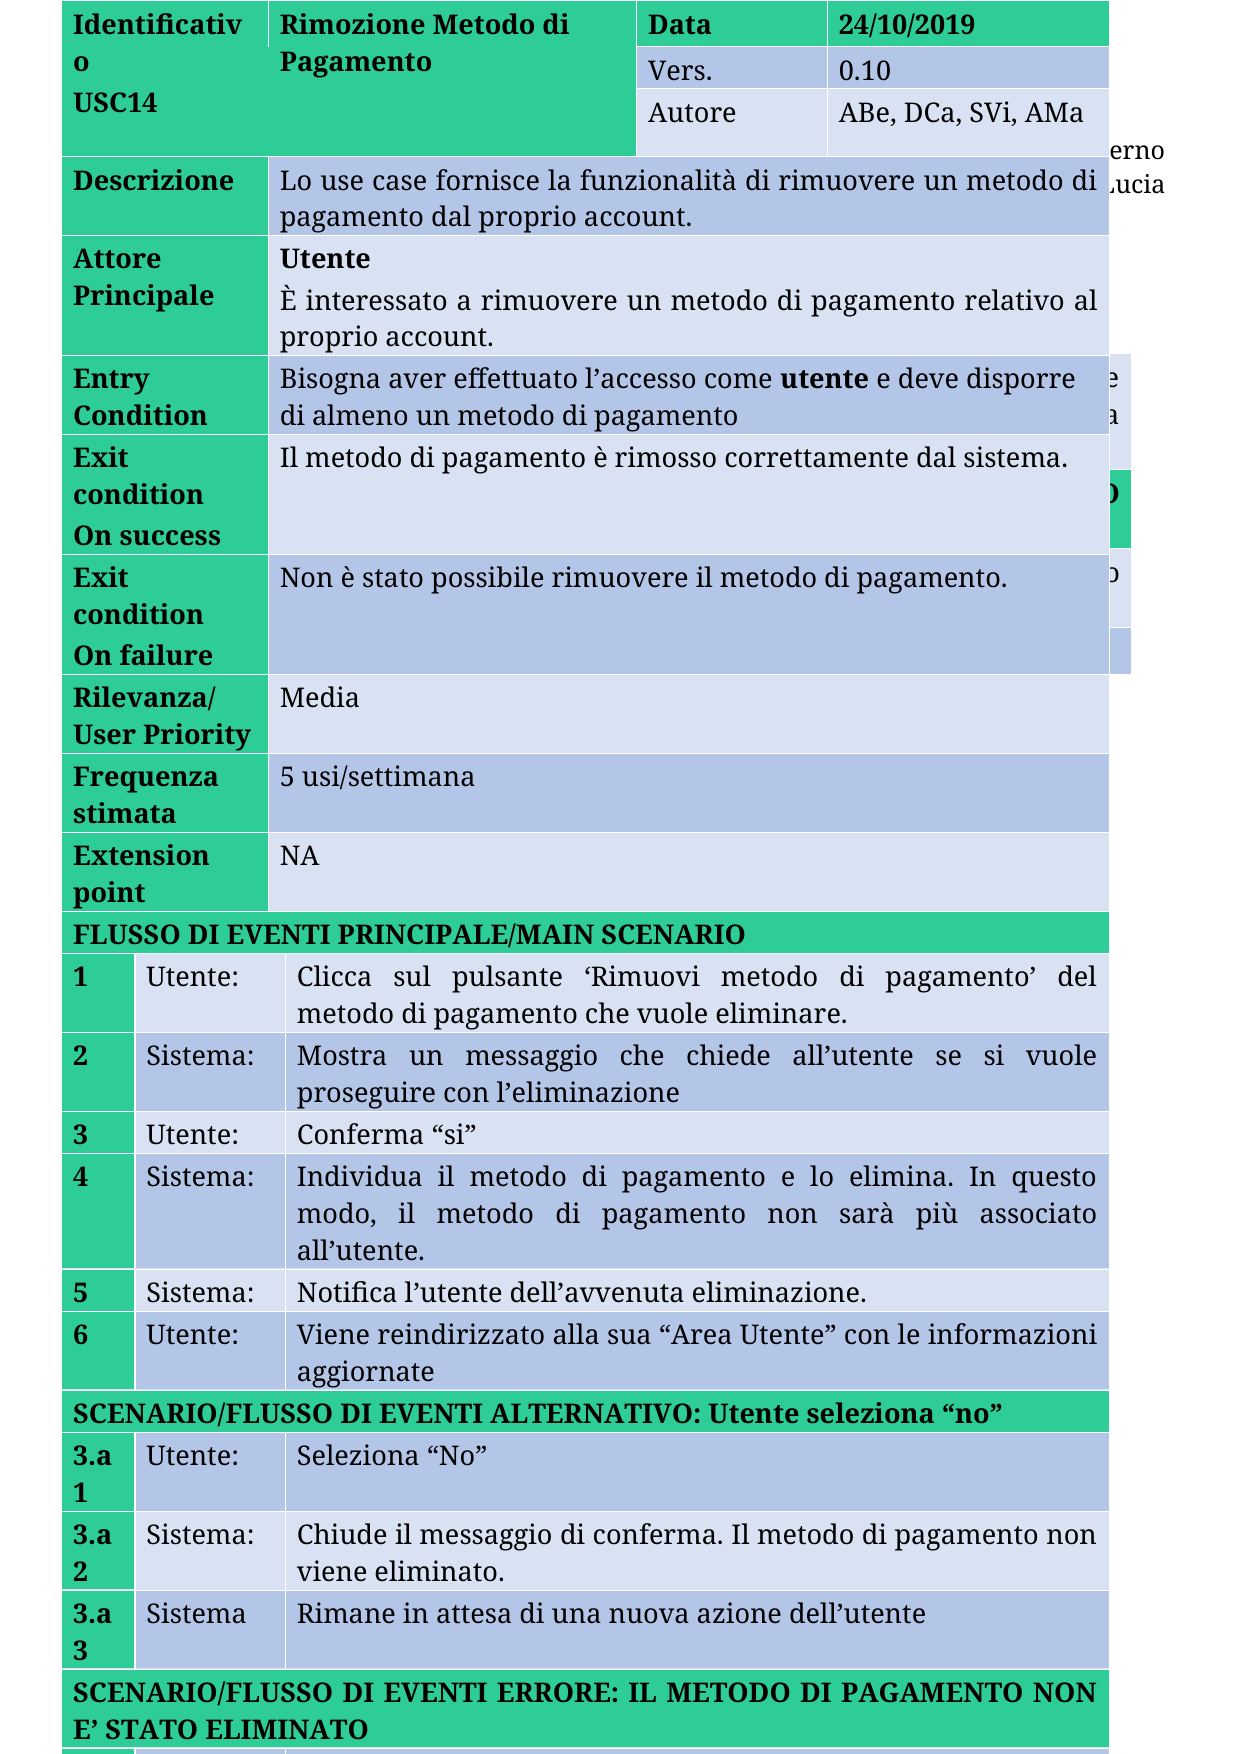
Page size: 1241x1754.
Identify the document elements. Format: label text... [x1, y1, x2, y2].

table_cell Utente È interessato a rimuovere un metodo di pagamento relativo al proprio account. [269, 236, 1109, 355]
table_cell Sistema [136, 1591, 285, 1668]
table_cell Rilevanza/User Priority [62, 675, 268, 753]
table_cell Utente: [136, 954, 285, 1032]
table_cell Sistema: [136, 1270, 285, 1311]
table_cell ABe, DCa, SVi, AMa [828, 89, 1109, 156]
table_header Data [637, 1, 827, 46]
table_cell Sistema: [136, 1154, 285, 1268]
table_cell Autore [637, 89, 827, 156]
table_cell Seleziona “No” [286, 1433, 1109, 1511]
table_cell 5 [62, 1270, 134, 1311]
table_cell 1 [62, 954, 134, 1032]
table_cell 3.a1 [62, 1433, 134, 1511]
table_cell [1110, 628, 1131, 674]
table_cell Viene reindirizzato alla sua “Area Utente” con le informazioni aggiornate [286, 1312, 1109, 1389]
table_cell Frequenza stimata [62, 754, 268, 832]
table_cell Descrizione [62, 157, 268, 235]
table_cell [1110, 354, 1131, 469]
table_cell Exit condition On failure [62, 555, 268, 674]
table_cell 4 [62, 1154, 134, 1268]
table_cell 3.a2 [62, 1512, 134, 1589]
table_cell NA [269, 833, 1109, 911]
table_cell SCENARIO/FLUSSO DI EVENTI ALTERNATIVO: Utente seleziona “no” [62, 1391, 1109, 1432]
table_cell Extension point [62, 833, 268, 911]
table_cell 3.a3 [62, 1591, 134, 1668]
table_cell Conferma “si” [286, 1112, 1109, 1153]
table_cell 0.10 [828, 47, 1109, 88]
table_cell Mostra un messaggio che chiede all’utente se si vuole proseguire con l’eliminazione [286, 1033, 1109, 1111]
table_cell Entry Condition [62, 356, 268, 434]
table_cell Rimane in attesa di una nuova azione dell’utente [286, 1591, 1109, 1668]
table_cell 5 usi/settimana [269, 754, 1109, 832]
table_cell Lo use case fornisce la funzionalità di rimuovere un metodo di pagamento dal proprio account. [269, 157, 1109, 235]
table_cell Notifica l’utente dell’avvenuta eliminazione. [286, 1270, 1109, 1311]
table_cell Individua il metodo di pagamento e lo elimina. In questo modo, il metodo di pagamento non sarà più associato all’utente. [286, 1154, 1109, 1268]
table_cell Sistema: [136, 1512, 285, 1589]
table_header Identificativo USC14 [62, 1, 268, 156]
table_cell Il metodo di pagamento è rimosso correttamente dal sistema. [269, 435, 1109, 554]
table_cell Attore Principale [62, 236, 268, 355]
table_cell Vers. [637, 47, 827, 88]
table_cell Utente: [136, 1312, 285, 1389]
table_cell Sistema: [136, 1033, 285, 1111]
table_cell Flusso di Eventi Principale/Main Scenario [62, 912, 1109, 953]
table_cell Bisogna aver effettuato l’accesso come utente e deve disporre di almeno un metodo di pagamento [269, 356, 1109, 434]
table_cell Chiude il messaggio di conferma. Il metodo di pagamento non viene eliminato. [286, 1512, 1109, 1589]
table_cell Utente: [136, 1433, 285, 1511]
table_cell 2 [62, 1033, 134, 1111]
table_cell SCENARIO/FLUSSO DI EVENTI ERRORE: IL METODO DI PAGAMENTO NON E’ STATO ELIMINATO [62, 1670, 1109, 1747]
table_cell 3 [62, 1112, 134, 1153]
table_header Rimozione Metodo di Pagamento [268, 1, 636, 156]
table_cell Exit condition On success [62, 435, 268, 554]
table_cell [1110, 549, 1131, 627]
table_cell Utente: [136, 1112, 285, 1153]
table_cell Clicca sul pulsante ‘Rimuovi metodo di pagamento’ del metodo di pagamento che vuole eliminare. [286, 954, 1109, 1032]
table_header 24/10/2019 [828, 1, 1109, 46]
table_cell Media [269, 675, 1109, 753]
table_cell Non è stato possibile rimuovere il metodo di pagamento. [269, 555, 1109, 674]
table_cell 6 [62, 1312, 134, 1389]
